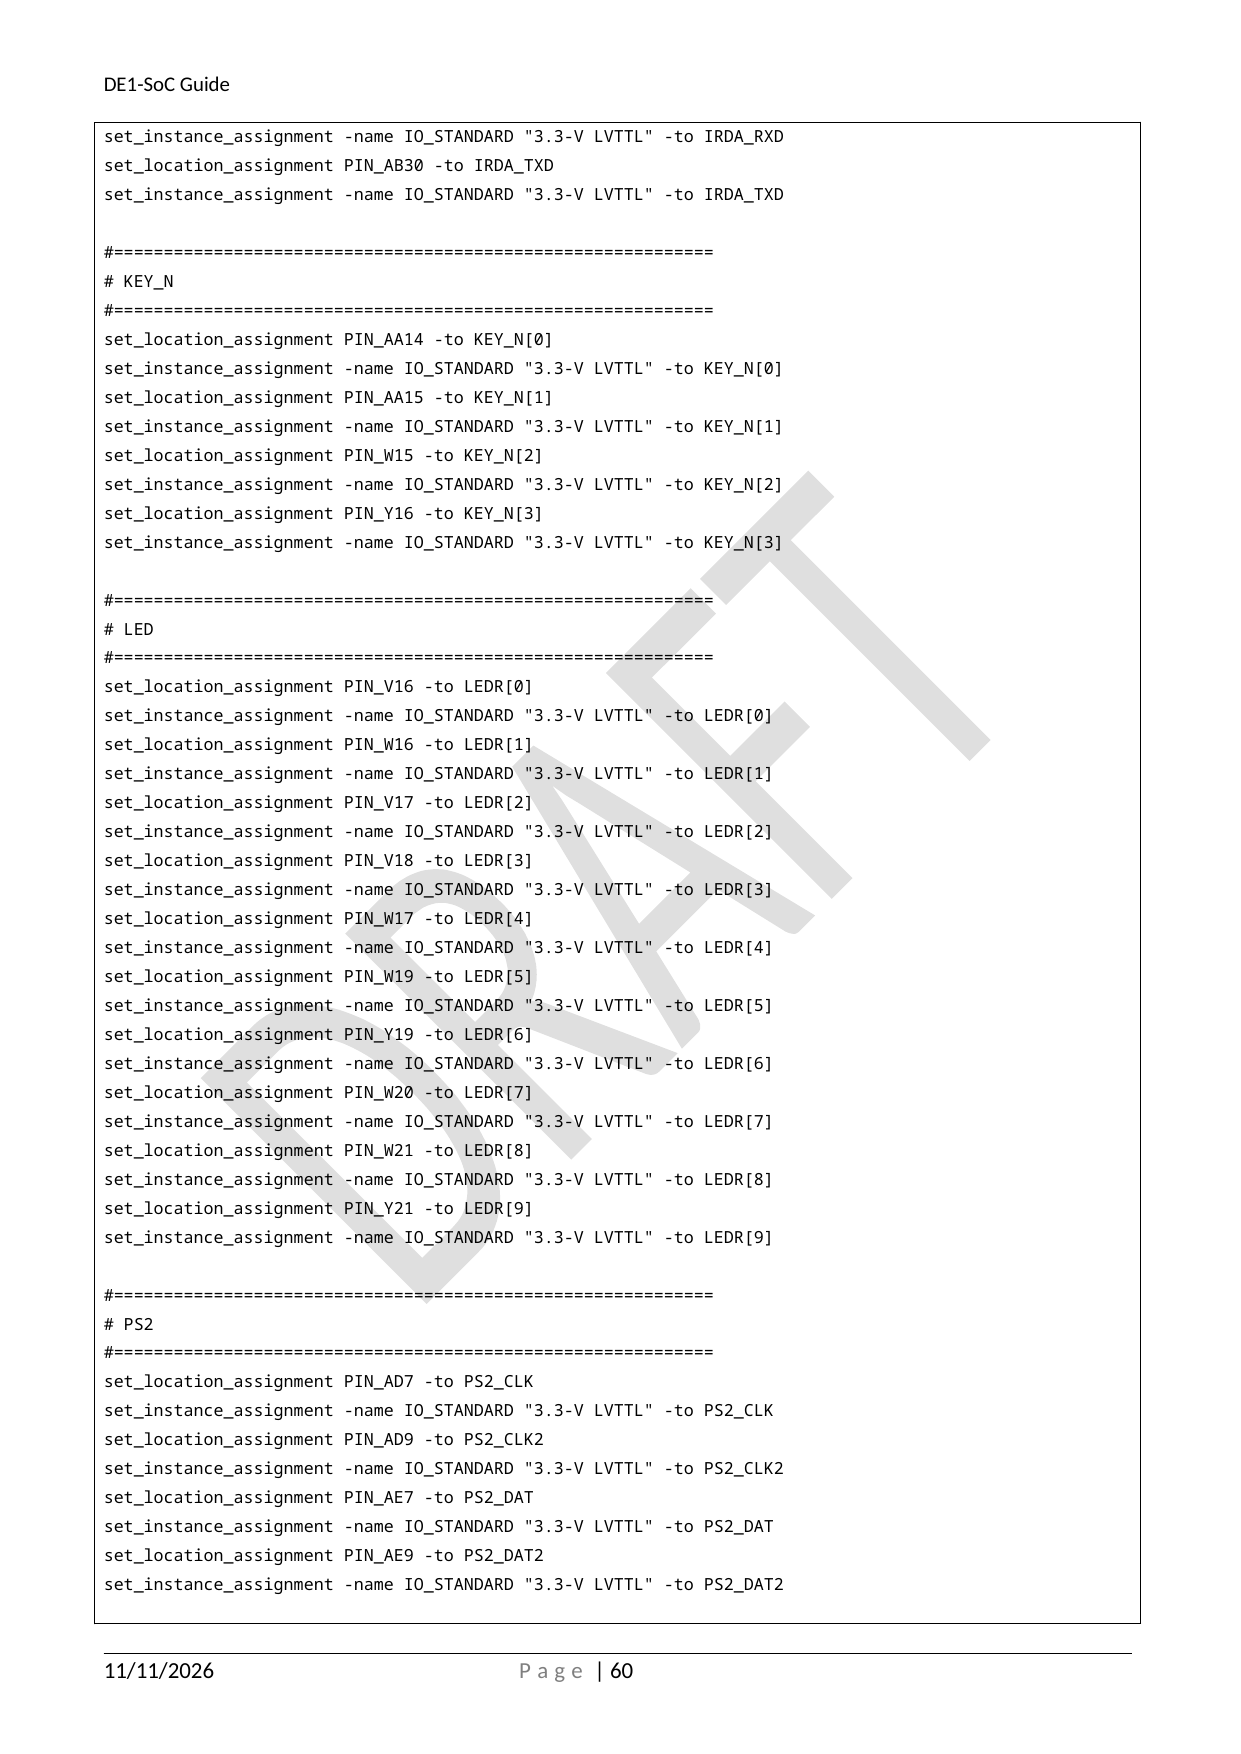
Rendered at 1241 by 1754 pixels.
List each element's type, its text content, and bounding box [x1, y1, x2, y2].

text set_location_assignment PIN_Y19 -to LEDR[6] [95, 1019, 1140, 1045]
text # KEY_N [95, 266, 1140, 292]
text set_location_assignment PIN_AE9 -to PS2_DAT2 [95, 1541, 1140, 1566]
text set_instance_assignment -name IO_STANDARD "3.3-V LVTTL" -to LEDR[0] [95, 701, 1140, 727]
text set_instance_assignment -name IO_STANDARD "3.3-V LVTTL" -to PS2_DAT2 [95, 1569, 1140, 1595]
text set_location_assignment PIN_W17 -to LEDR[4] [95, 903, 1140, 929]
text set_instance_assignment -name IO_STANDARD "3.3-V LVTTL" -to LEDR[1] [95, 759, 1140, 784]
text set_instance_assignment -name IO_STANDARD "3.3-V LVTTL" -to KEY_N[0] [95, 353, 1140, 379]
text set_instance_assignment -name IO_STANDARD "3.3-V LVTTL" -to KEY_N[2] [95, 469, 1140, 495]
text set_location_assignment PIN_W21 -to LEDR[8] [95, 1135, 1140, 1161]
text set_instance_assignment -name IO_STANDARD "3.3-V LVTTL" -to PS2_DAT [95, 1512, 1140, 1537]
text set_instance_assignment -name IO_STANDARD "3.3-V LVTTL" -to KEY_N[1] [95, 411, 1140, 437]
text #============================================================ [95, 237, 1140, 263]
text set_location_assignment PIN_V18 -to LEDR[3] [95, 846, 1140, 871]
text set_location_assignment PIN_AA15 -to KEY_N[1] [95, 382, 1140, 408]
text set_location_assignment PIN_AA14 -to KEY_N[0] [95, 324, 1140, 350]
text set_instance_assignment -name IO_STANDARD "3.3-V LVTTL" -to LEDR[2] [95, 817, 1140, 842]
text set_location_assignment PIN_AE7 -to PS2_DAT [95, 1483, 1140, 1508]
text set_instance_assignment -name IO_STANDARD "3.3-V LVTTL" -to PS2_CLK2 [95, 1454, 1140, 1479]
text #============================================================ [95, 1280, 1140, 1306]
text # LED [95, 614, 1140, 640]
text set_instance_assignment -name IO_STANDARD "3.3-V LVTTL" -to LEDR[6] [95, 1048, 1140, 1074]
text set_location_assignment PIN_W19 -to LEDR[5] [95, 961, 1140, 987]
text set_location_assignment PIN_W15 -to KEY_N[2] [95, 440, 1140, 466]
text set_instance_assignment -name IO_STANDARD "3.3-V LVTTL" -to IRDA_RXD [95, 123, 1140, 147]
text #============================================================ [95, 643, 1140, 669]
text set_location_assignment PIN_Y21 -to LEDR[9] [95, 1193, 1140, 1219]
text set_instance_assignment -name IO_STANDARD "3.3-V LVTTL" -to LEDR[3] [95, 874, 1140, 900]
text set_location_assignment PIN_AB30 -to IRDA_TXD [95, 151, 1140, 176]
text set_location_assignment PIN_W20 -to LEDR[7] [95, 1077, 1140, 1103]
text set_instance_assignment -name IO_STANDARD "3.3-V LVTTL" -to KEY_N[3] [95, 527, 1140, 553]
text set_location_assignment PIN_Y16 -to KEY_N[3] [95, 498, 1140, 524]
text set_instance_assignment -name IO_STANDARD "3.3-V LVTTL" -to LEDR[9] [95, 1222, 1140, 1248]
text set_instance_assignment -name IO_STANDARD "3.3-V LVTTL" -to LEDR[4] [95, 932, 1140, 958]
text set_instance_assignment -name IO_STANDARD "3.3-V LVTTL" -to LEDR[8] [95, 1164, 1140, 1190]
text #============================================================ [95, 1338, 1140, 1364]
text set_location_assignment PIN_W16 -to LEDR[1] [95, 730, 1140, 756]
text set_location_assignment PIN_AD9 -to PS2_CLK2 [95, 1425, 1140, 1451]
text set_instance_assignment -name IO_STANDARD "3.3-V LVTTL" -to LEDR[5] [95, 990, 1140, 1016]
text # PS2 [95, 1309, 1140, 1335]
text set_location_assignment PIN_V16 -to LEDR[0] [95, 672, 1140, 698]
text set_location_assignment PIN_AD7 -to PS2_CLK [95, 1367, 1140, 1393]
text #============================================================ [95, 585, 1140, 611]
text set_location_assignment PIN_V17 -to LEDR[2] [95, 788, 1140, 813]
text set_instance_assignment -name IO_STANDARD "3.3-V LVTTL" -to IRDA_TXD [95, 179, 1140, 205]
text set_instance_assignment -name IO_STANDARD "3.3-V LVTTL" -to LEDR[7] [95, 1106, 1140, 1132]
text set_instance_assignment -name IO_STANDARD "3.3-V LVTTL" -to PS2_CLK [95, 1396, 1140, 1422]
text #============================================================ [95, 295, 1140, 321]
